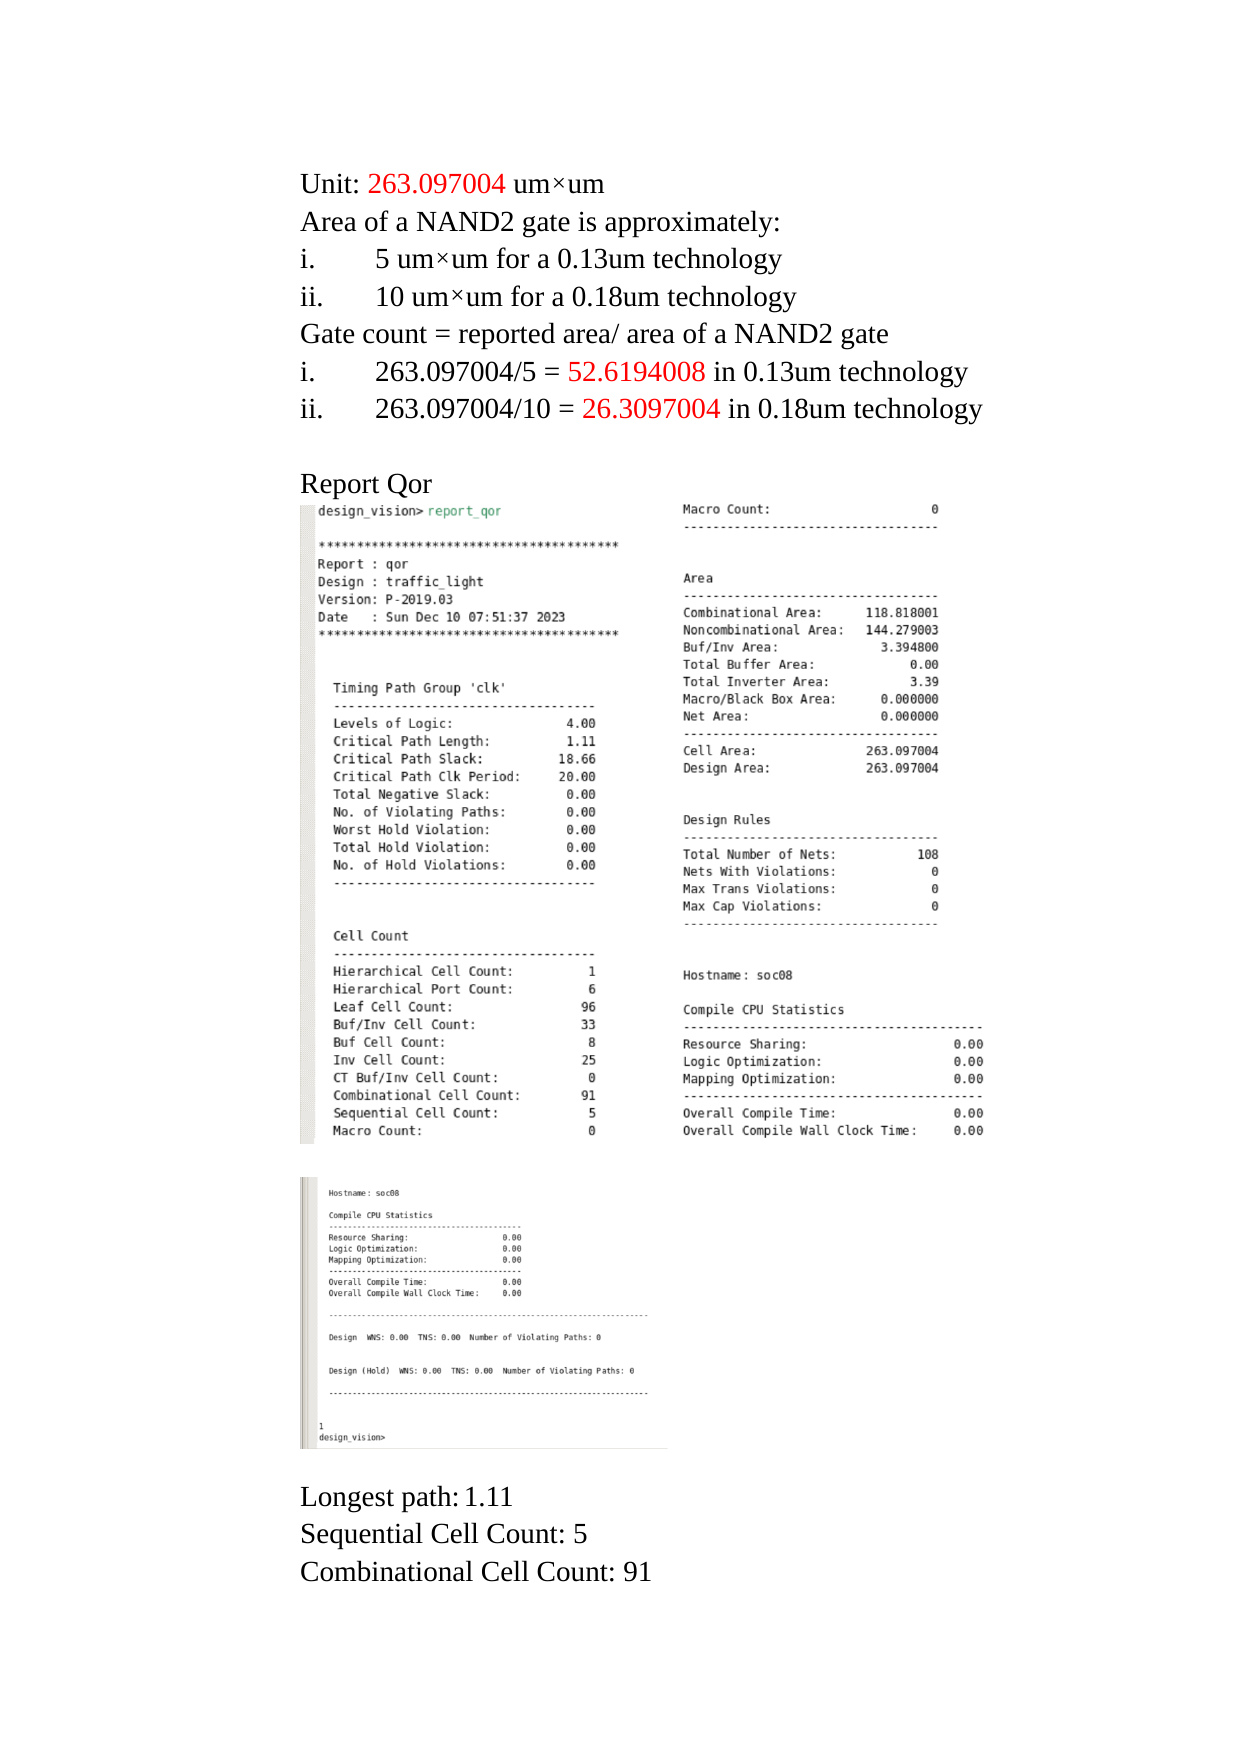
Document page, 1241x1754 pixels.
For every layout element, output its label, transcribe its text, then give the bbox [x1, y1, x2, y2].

list 10 umum for a 0.18um technology [300, 277, 1053, 314]
list Report Qor [300, 464, 1053, 502]
text Gate count = reported area/ area of a NAND2 gate [300, 314, 1053, 352]
picture [667, 502, 1023, 1144]
list 5 umum for a 0.13um technology [300, 239, 1053, 277]
text Combinational Cell Count: 91 [300, 1552, 1053, 1589]
text Longest path: 1.11 [300, 1477, 1053, 1514]
list Unit: 263.097004 umum [300, 164, 1053, 202]
list 263.097004/10 = 26.3097004 in 0.18um technology [300, 389, 1053, 427]
picture [300, 505, 660, 1144]
text Sequential Cell Count: 5 [300, 1514, 1053, 1552]
picture [300, 1177, 668, 1449]
list 263.097004/5 = 52.6194008 in 0.13um technology [300, 352, 1053, 389]
list Area of a NAND2 gate is approximately: [300, 202, 1053, 239]
